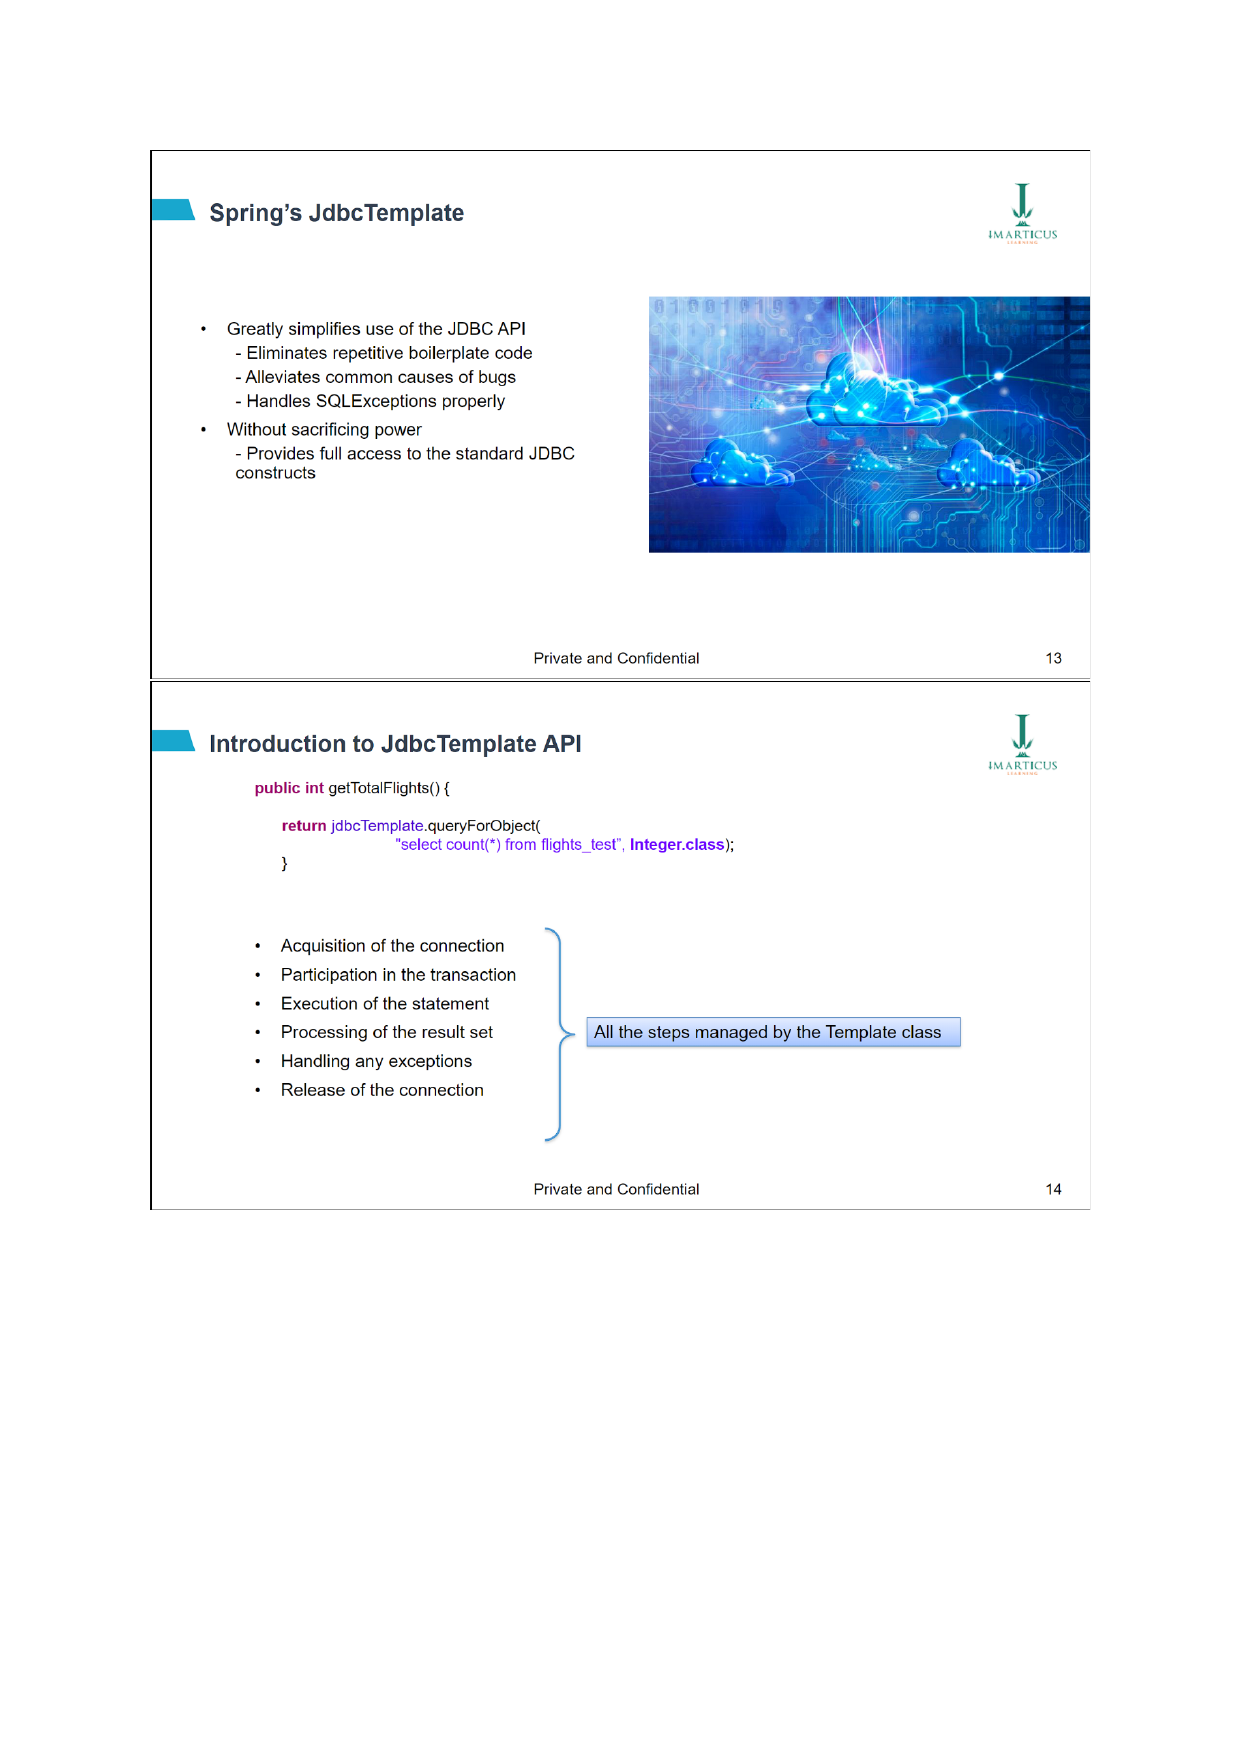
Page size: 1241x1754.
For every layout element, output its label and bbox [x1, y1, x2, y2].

picture [150, 681, 1091, 1210]
picture [150, 150, 1091, 679]
